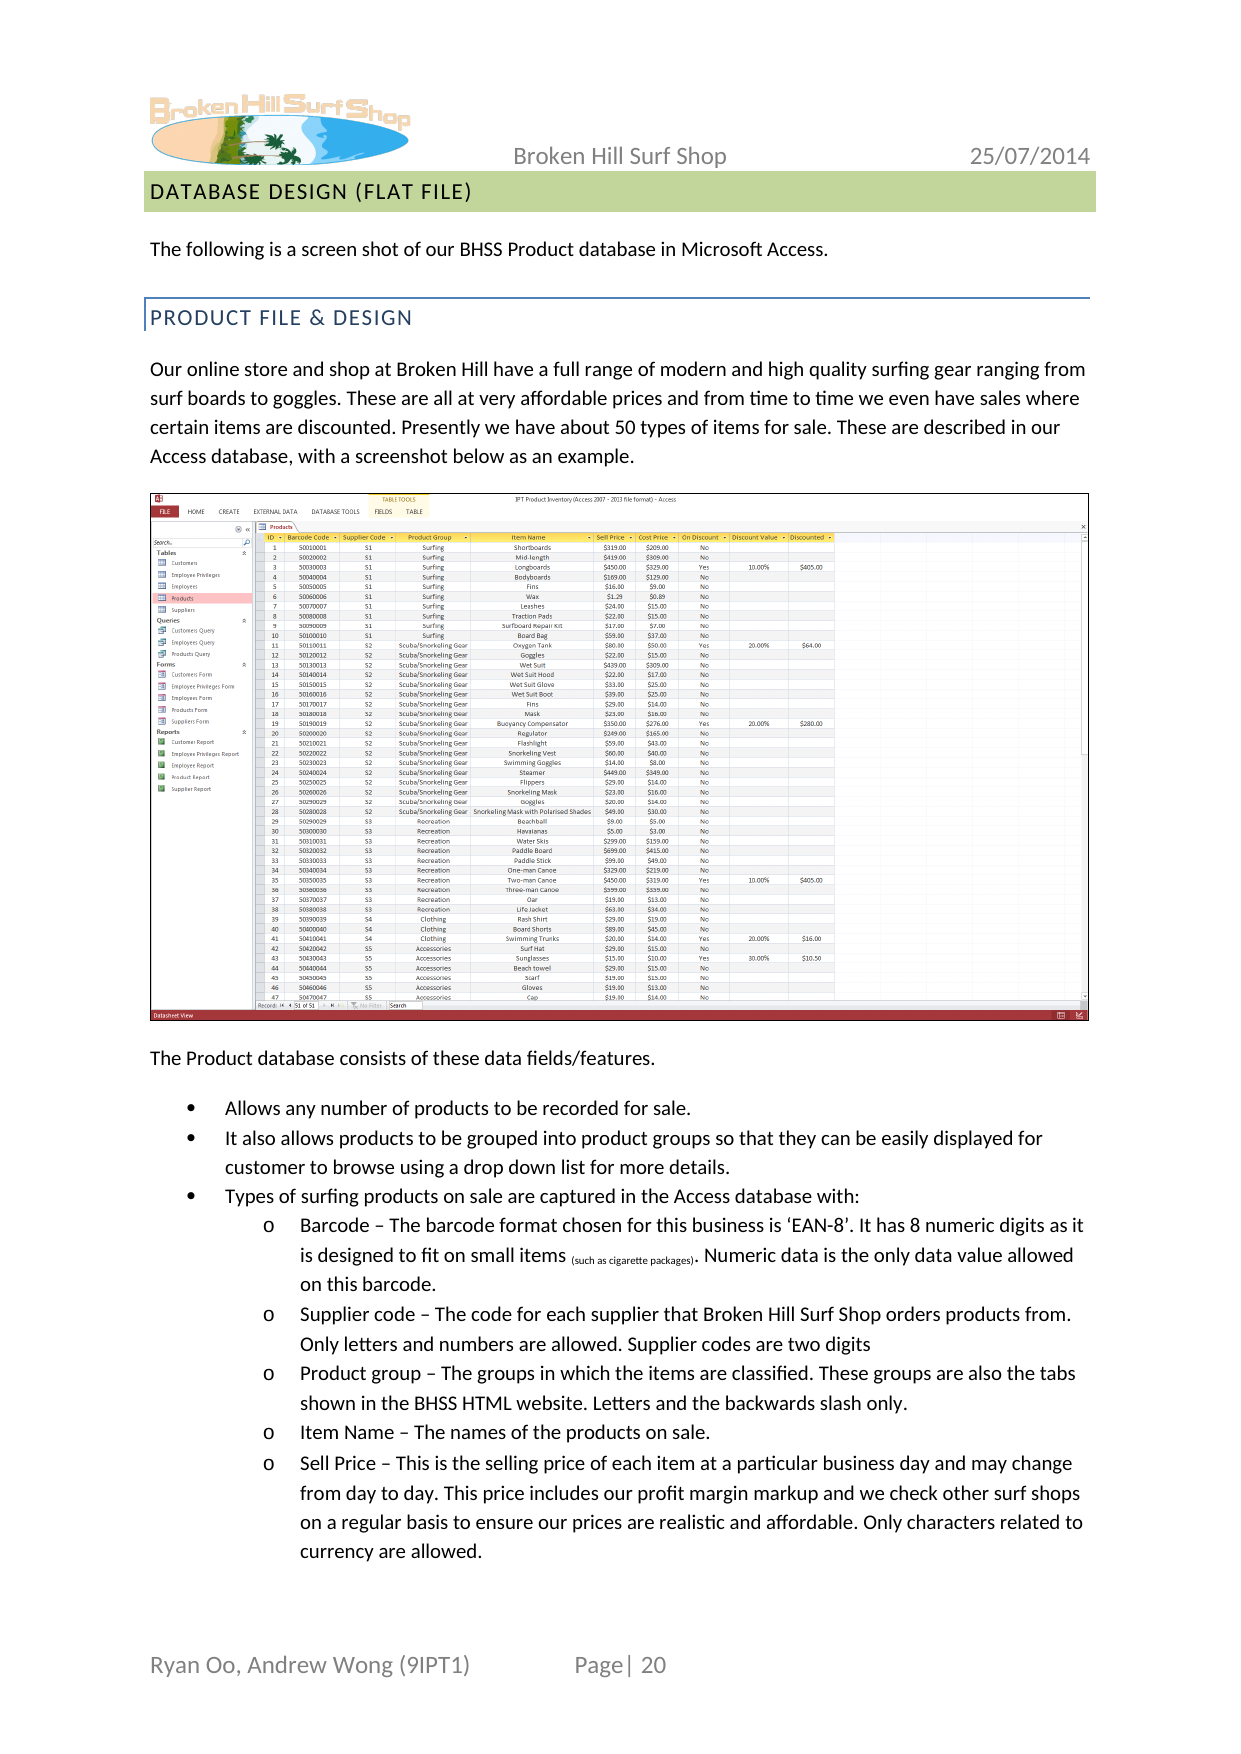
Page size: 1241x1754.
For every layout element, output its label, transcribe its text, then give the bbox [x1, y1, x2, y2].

text The Product database consists of these data fields/features. [150, 1046, 1090, 1071]
picture [151, 494, 1088, 1020]
list Allows any number of products to be recorded for sale. [187, 1096, 1090, 1121]
list It also allows products to be grouped into product groups so that they can be easily displayed for customer to browse using a drop down list for more details. [187, 1125, 1090, 1179]
list Supplier code – The code for each supplier that Broken Hill Surf Shop orders products from. Only letters and numbers are allowed. Supplier codes are two digits [262, 1301, 1090, 1356]
subtitle Database Design (Flat file) [150, 177, 1090, 205]
list Types of surfing products on sale are captured in the Access database with: [187, 1183, 1090, 1208]
list Sell Price – This is the selling price of each item at a particular business day and may change from day to day. This price includes our profit margin markup and we check other surf shops on a regular basis to ensure our prices are realistic and affordable. Only characters related to currency are allowed. [262, 1450, 1090, 1564]
list Barcode – The barcode format chosen for this business is ‘EAN-8’. It has 8 numeric digits as it is designed to fit on small items (such as cigarette packages). Numeric data is the only data value allowed on this barcode. [262, 1212, 1090, 1297]
text Our online store and shop at Broken Hill have a full range of modern and high quality surfing gear ranging from surf boards to goggles. These are all at very affordable prices and from time to time we even have sales where certain items are discounted. Presently we have about 50 types of items for sale. These are described in our Access database, with a screenshot below as an example. [150, 356, 1090, 469]
subtitle Product File & Design [146, 299, 1090, 331]
text The following is a screen shot of our BHSS Product database in Microsoft Access. [150, 237, 1090, 262]
list Product group – The groups in which the items are classified. These groups are also the tabs shown in the BHSS HTML website. Letters and the backwards slash only. [262, 1360, 1090, 1416]
list Item Name – The names of the products on sale. [262, 1419, 1090, 1446]
